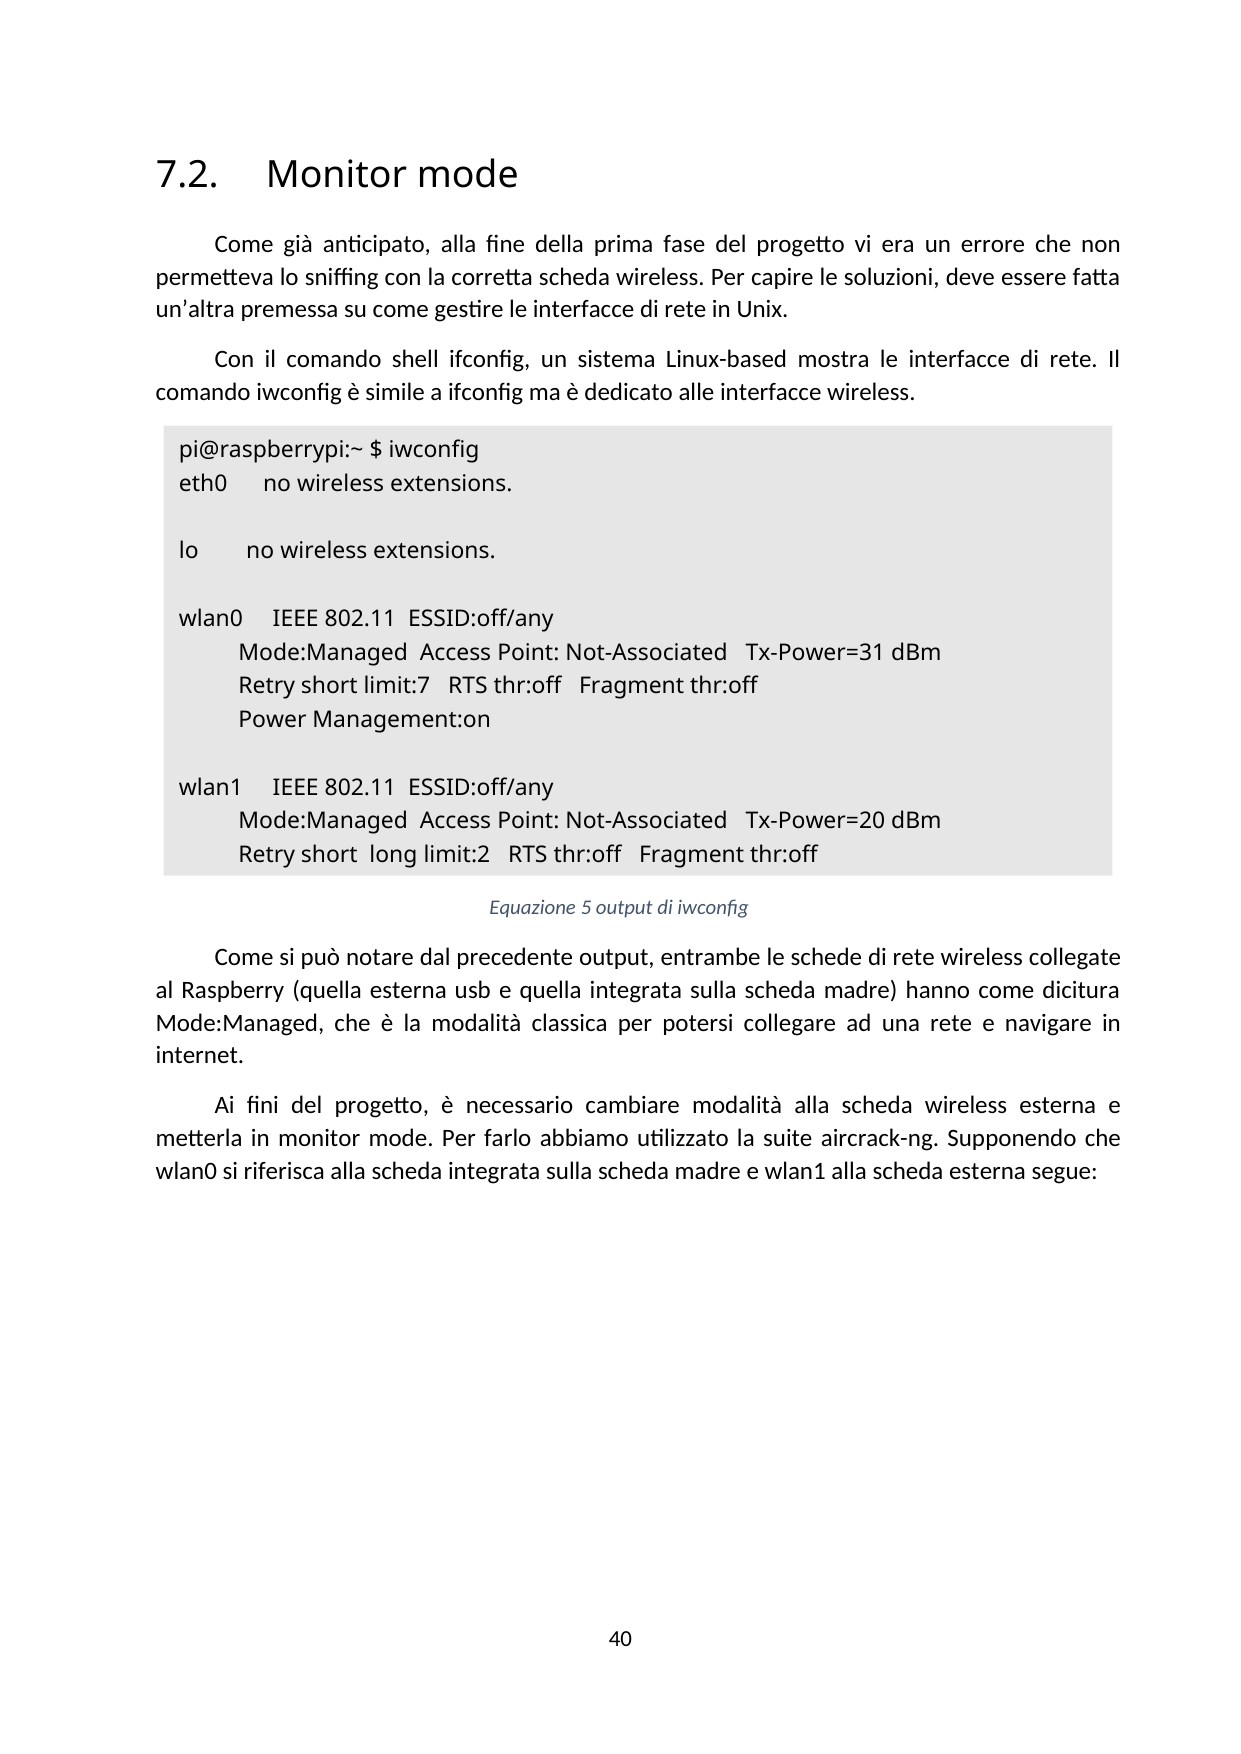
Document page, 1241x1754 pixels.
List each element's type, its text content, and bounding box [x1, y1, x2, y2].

text Con il comando shell ifconfig, un sistema Linux-based mostra le interfacce di rete. Il comando iwconfig è simile a ifconfig ma è dedicato alle interfacce wireless. [155, 343, 1122, 407]
text Equazione 5 output di iwconfig [118, 894, 1122, 920]
text Ai fini del progetto, è necessario cambiare modalità alla scheda wireless esterna e metterla in monitor mode. Per farlo abbiamo utilizzato la suite aircrack-ng. Supponendo che wlan0 si riferisca alla scheda integrata sulla scheda madre e wlan1 alla scheda esterna segue: [155, 1089, 1122, 1186]
text Come si può notare dal precedente output, entrambe le schede di rete wireless collegate al Raspberry (quella esterna usb e quella integrata sulla scheda madre) hanno come dicitura Mode:Managed, che è la modalità classica per potersi collegare ad una rete e navigare in internet. [155, 941, 1122, 1070]
text Come già anticipato, alla fine della prima fase del progetto vi era un errore che non permetteva lo sniffing con la corretta scheda wireless. Per capire le soluzioni, deve essere fatta un’altra premessa su come gestire le interfacce di rete in Unix. [155, 228, 1122, 324]
list Monitor mode [156, 148, 1122, 199]
